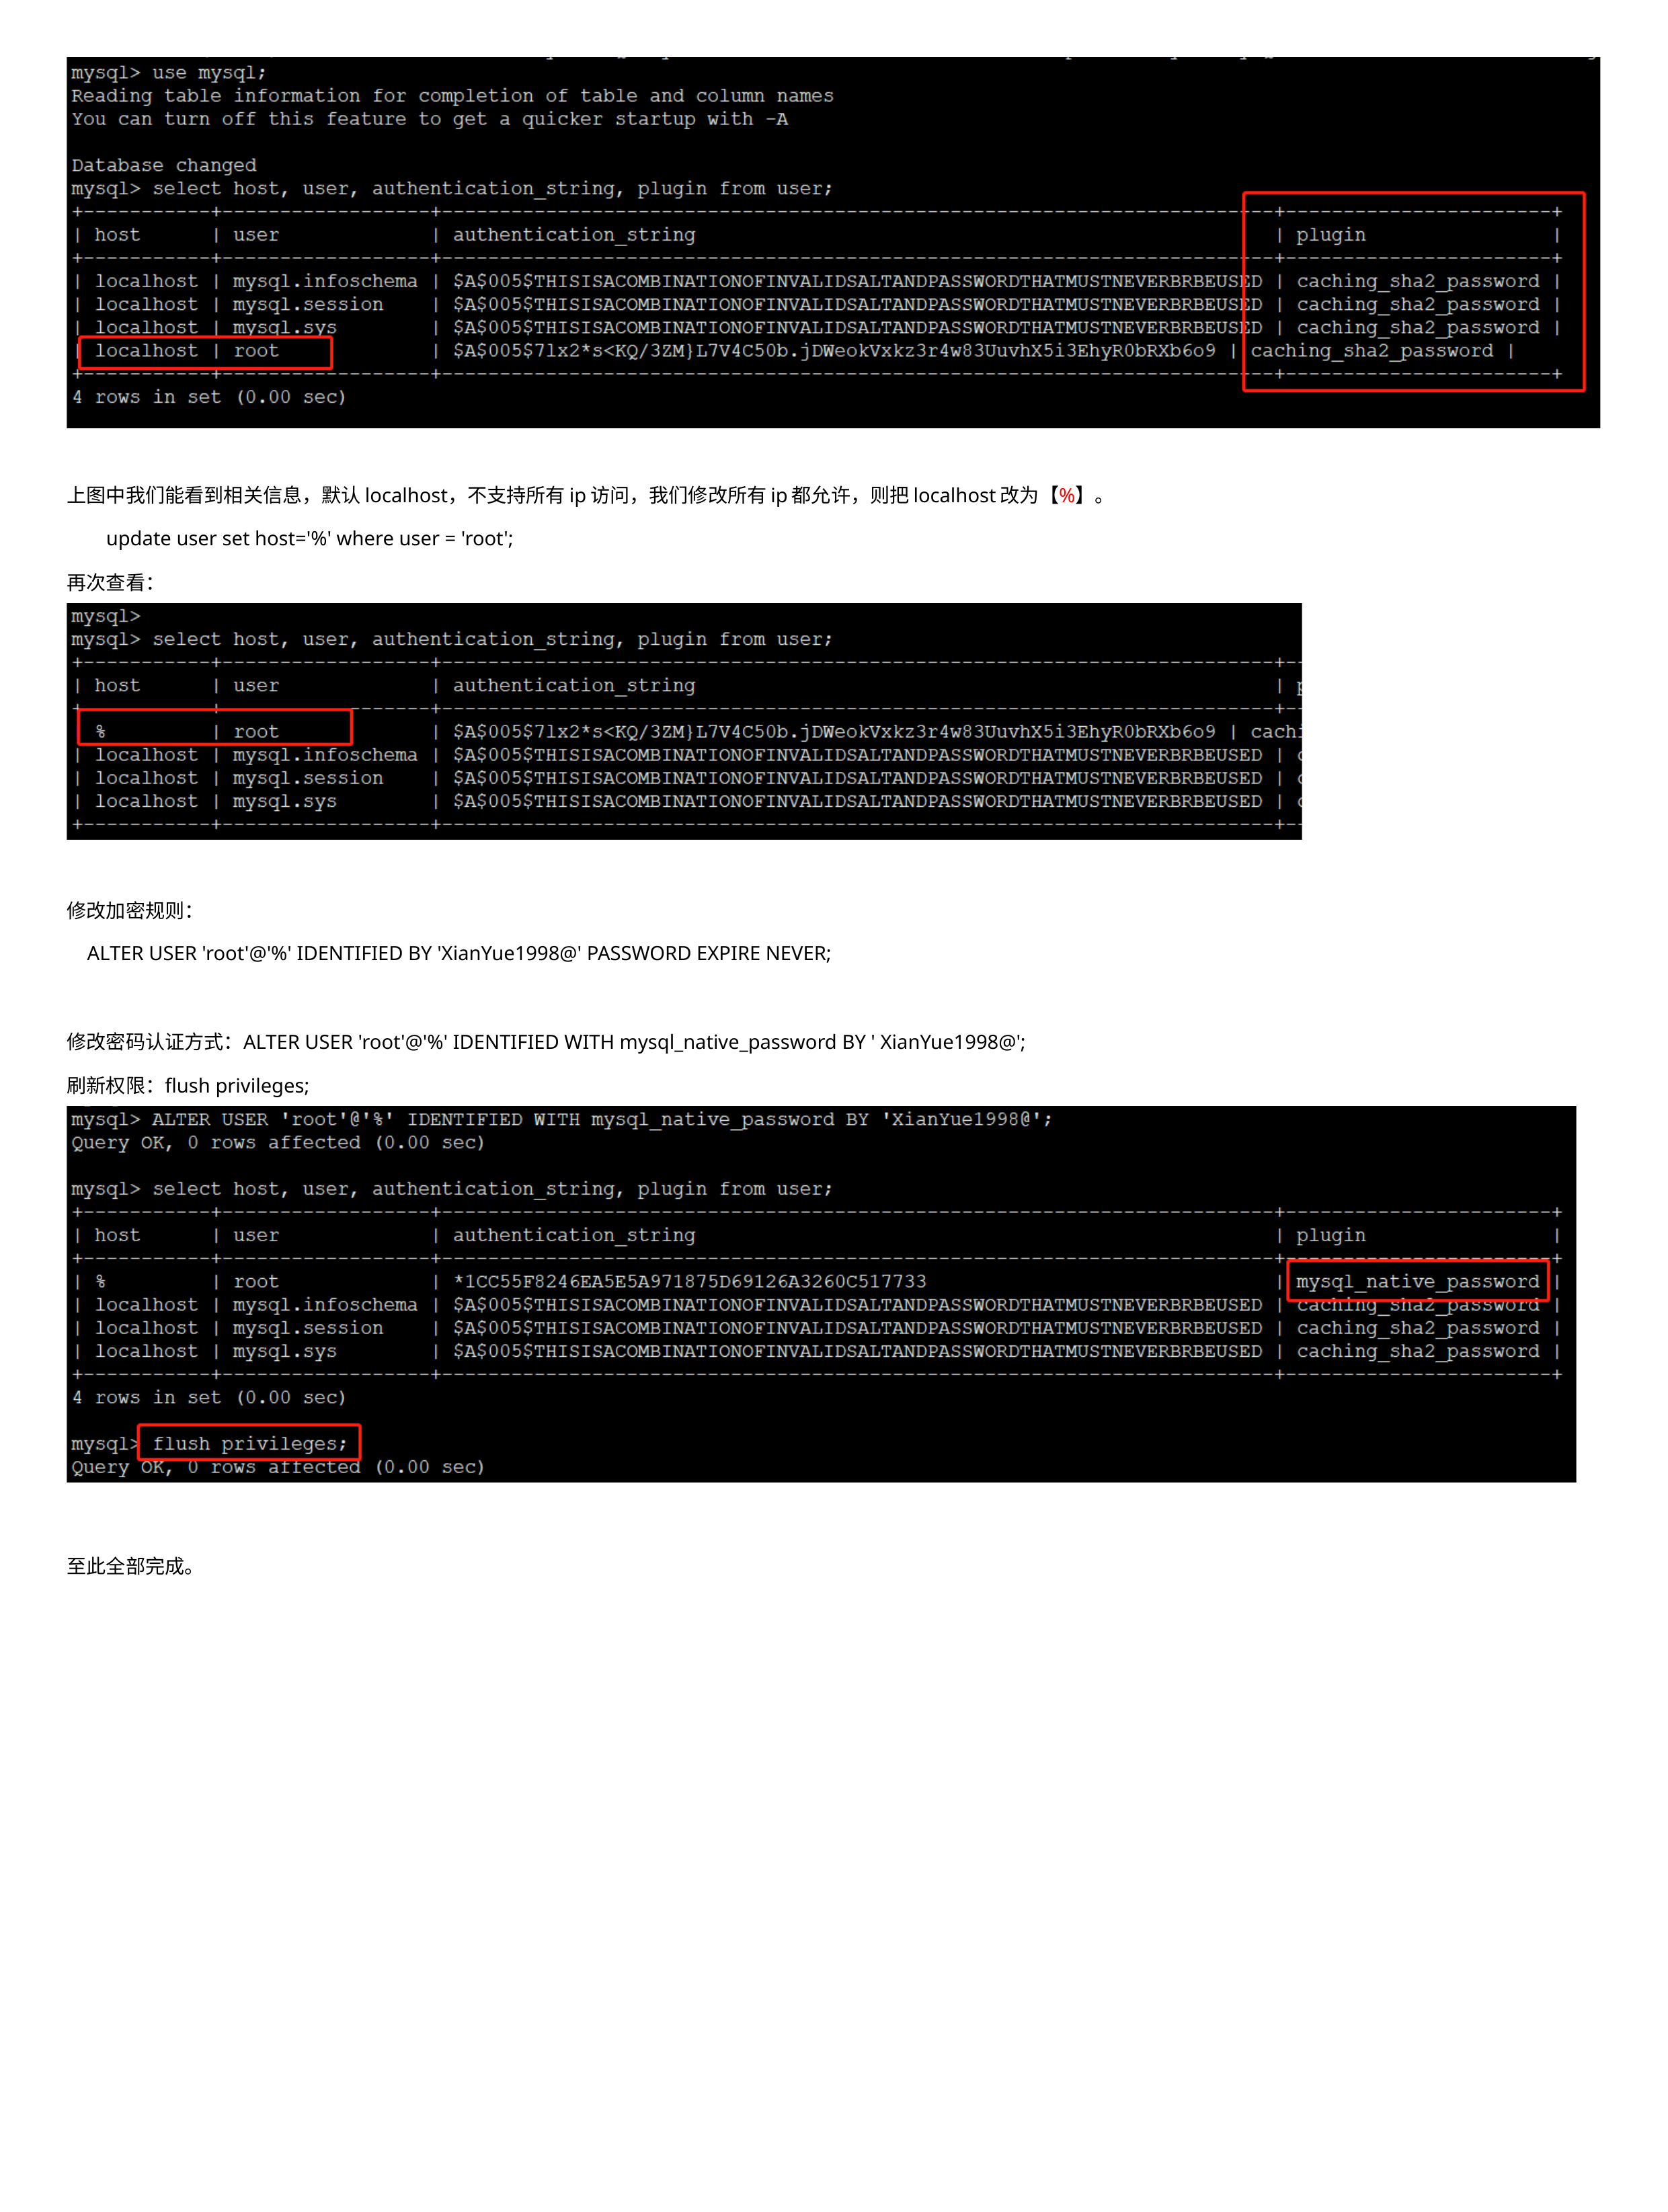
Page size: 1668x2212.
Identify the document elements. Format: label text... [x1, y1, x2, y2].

text 上图中我们能看到相关信息，默认localhost，不支持所有ip访问，我们修改所有ip都允许，则把localhost改为【%】。 [67, 472, 1617, 516]
text ALTER USER 'root'@'%' IDENTIFIED BY 'XianYue1998@' PASSWORD EXPIRE NEVER; [67, 931, 1617, 975]
text 修改密码认证方式：ALTER USER 'root'@'%' IDENTIFIED WITH mysql_native_password BY ' XianYue1998@'; [67, 1019, 1617, 1062]
text update user set host='%' where user = 'root'; [67, 516, 1617, 559]
text 至此全部完成。 [67, 1543, 1617, 1587]
text 再次查看： [67, 559, 1617, 603]
picture [67, 603, 1302, 840]
text 修改加密规则： [67, 887, 1617, 931]
picture [67, 57, 1601, 428]
picture [67, 1106, 1577, 1483]
text 刷新权限：flush privileges; [67, 1062, 1617, 1106]
